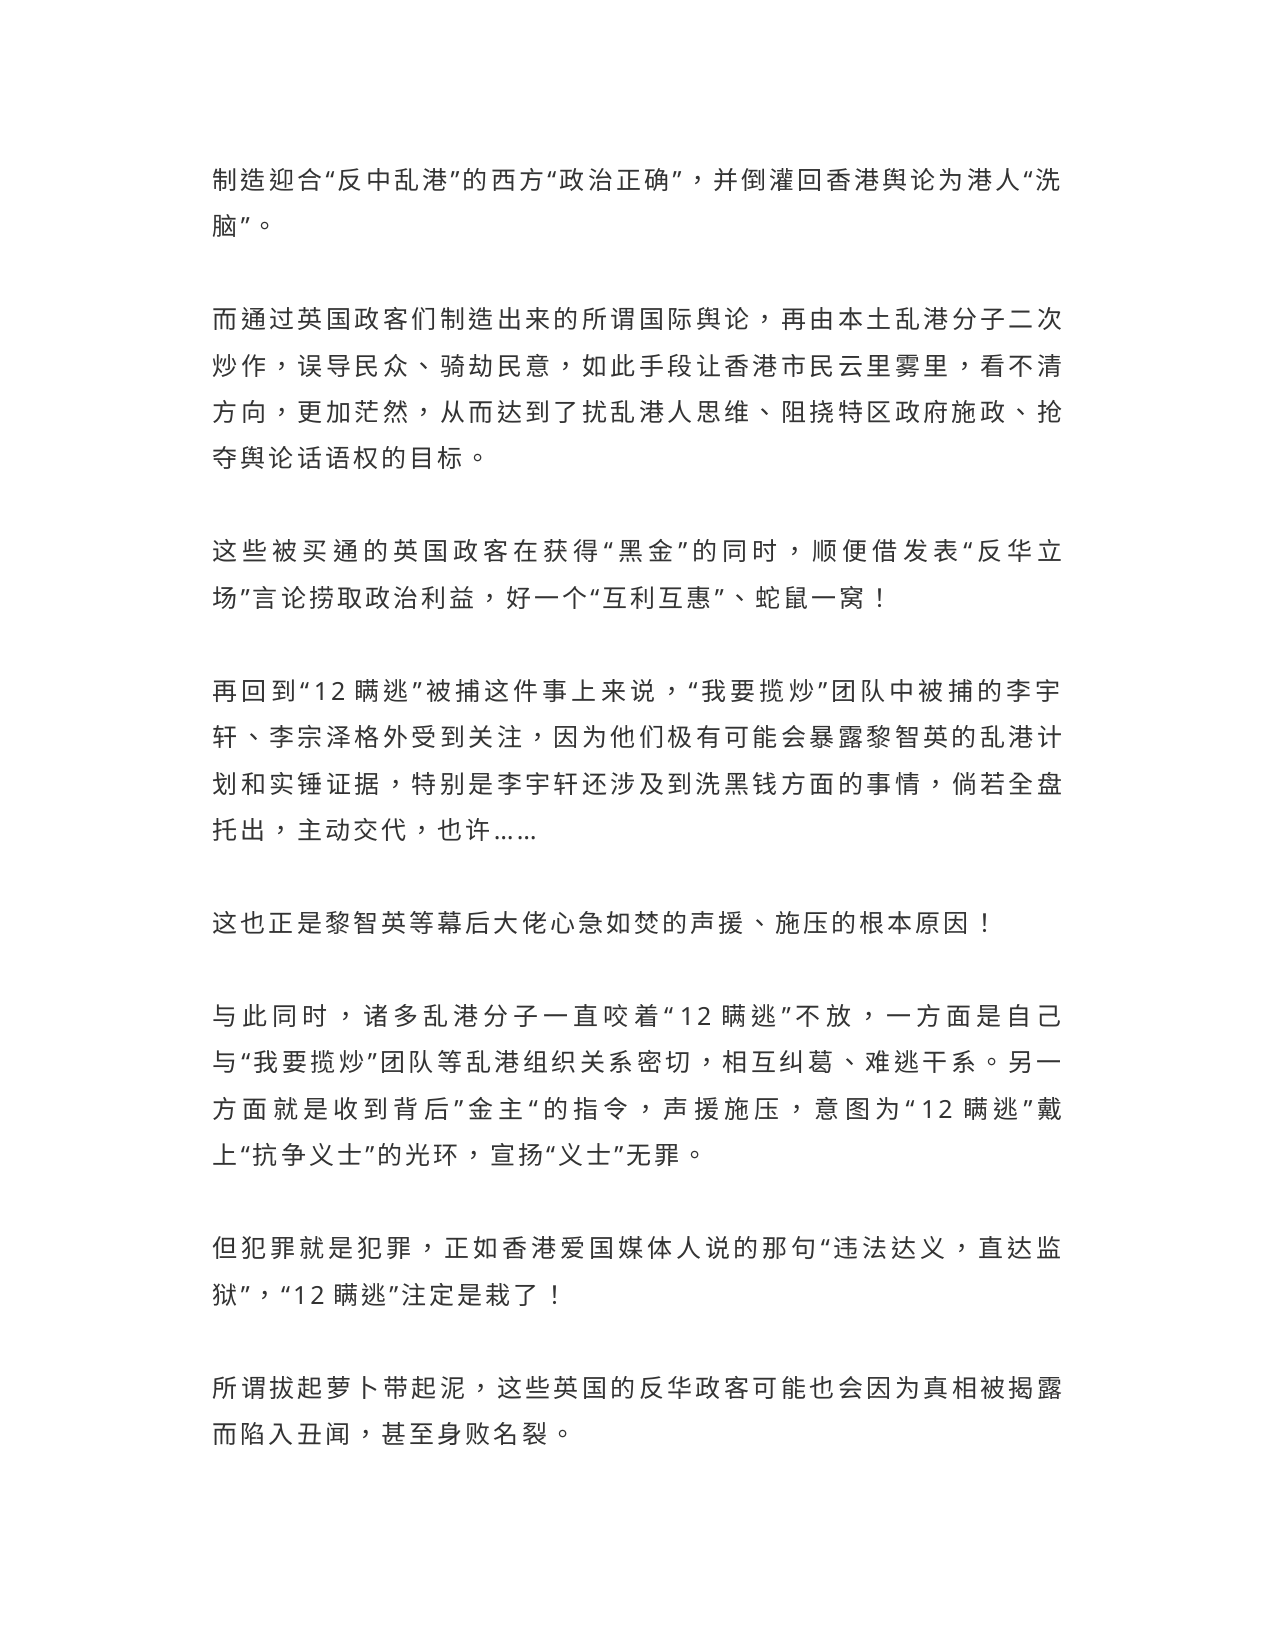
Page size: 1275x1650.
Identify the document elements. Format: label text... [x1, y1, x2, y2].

text 所谓拔起萝卜带起泥，这些英国的反华政客可能也会因为真相被揭露而陷入丑闻，甚至身败名裂。 [212, 1358, 1062, 1451]
text 但犯罪就是犯罪，正如香港爱国媒体人说的那句“违法达义，直达监狱”，“12瞒逃”注定是栽了！ [212, 1218, 1062, 1311]
text 与此同时，诸多乱港分子一直咬着“12瞒逃”不放，一方面是自己与“我要揽炒”团队等乱港组织关系密切，相互纠葛、难逃干系。另一方面就是收到背后”金主“的指令，声援施压，意图为“12瞒逃”戴上“抗争义士”的光环，宣扬“义士”无罪。 [212, 986, 1062, 1172]
text 而通过英国政客们制造出来的所谓国际舆论，再由本土乱港分子二次炒作，误导民众、骑劫民意，如此手段让香港市民云里雾里，看不清方向，更加茫然，从而达到了扰乱港人思维、阻挠特区政府施政、抢夺舆论话语权的目标。 [212, 289, 1062, 475]
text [212, 150, 1062, 243]
text 再回到“12瞒逃”被捕这件事上来说，“我要揽炒”团队中被捕的李宇轩、李宗泽格外受到关注，因为他们极有可能会暴露黎智英的乱港计划和实锤证据，特别是李宇轩还涉及到洗黑钱方面的事情，倘若全盘托出，主动交代，也许…… [212, 661, 1062, 847]
text 这也正是黎智英等幕后大佬心急如焚的声援、施压的根本原因！ [212, 893, 1062, 940]
text 这些被买通的英国政客在获得“黑金”的同时，顺便借发表“反华立场”言论捞取政治利益，好一个“互利互惠”、蛇鼠一窝！ [212, 522, 1062, 614]
